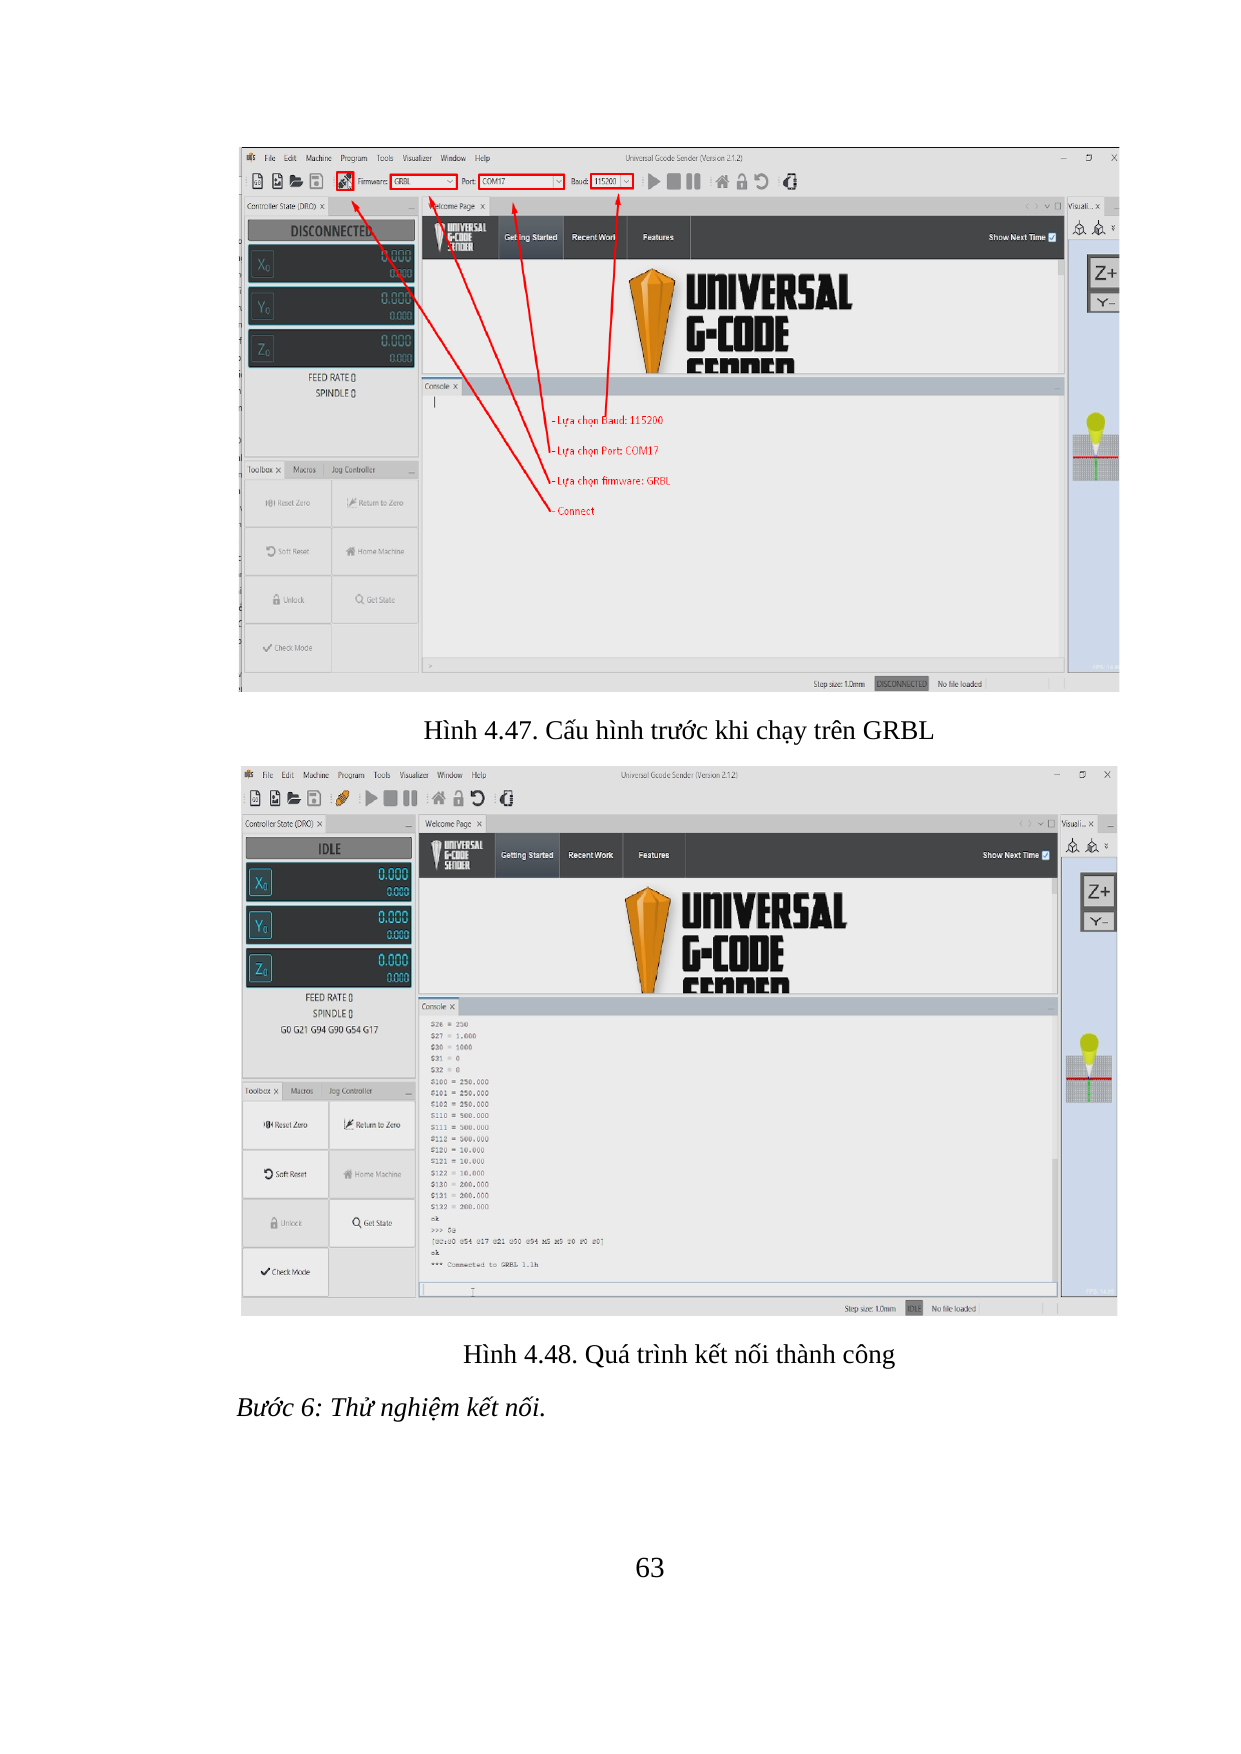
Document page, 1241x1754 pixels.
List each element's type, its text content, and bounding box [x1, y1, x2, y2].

text Bước 6: Thử nghiệm kết nối. [177, 1391, 1122, 1422]
picture [241, 766, 1118, 1316]
picture [238, 147, 1120, 692]
